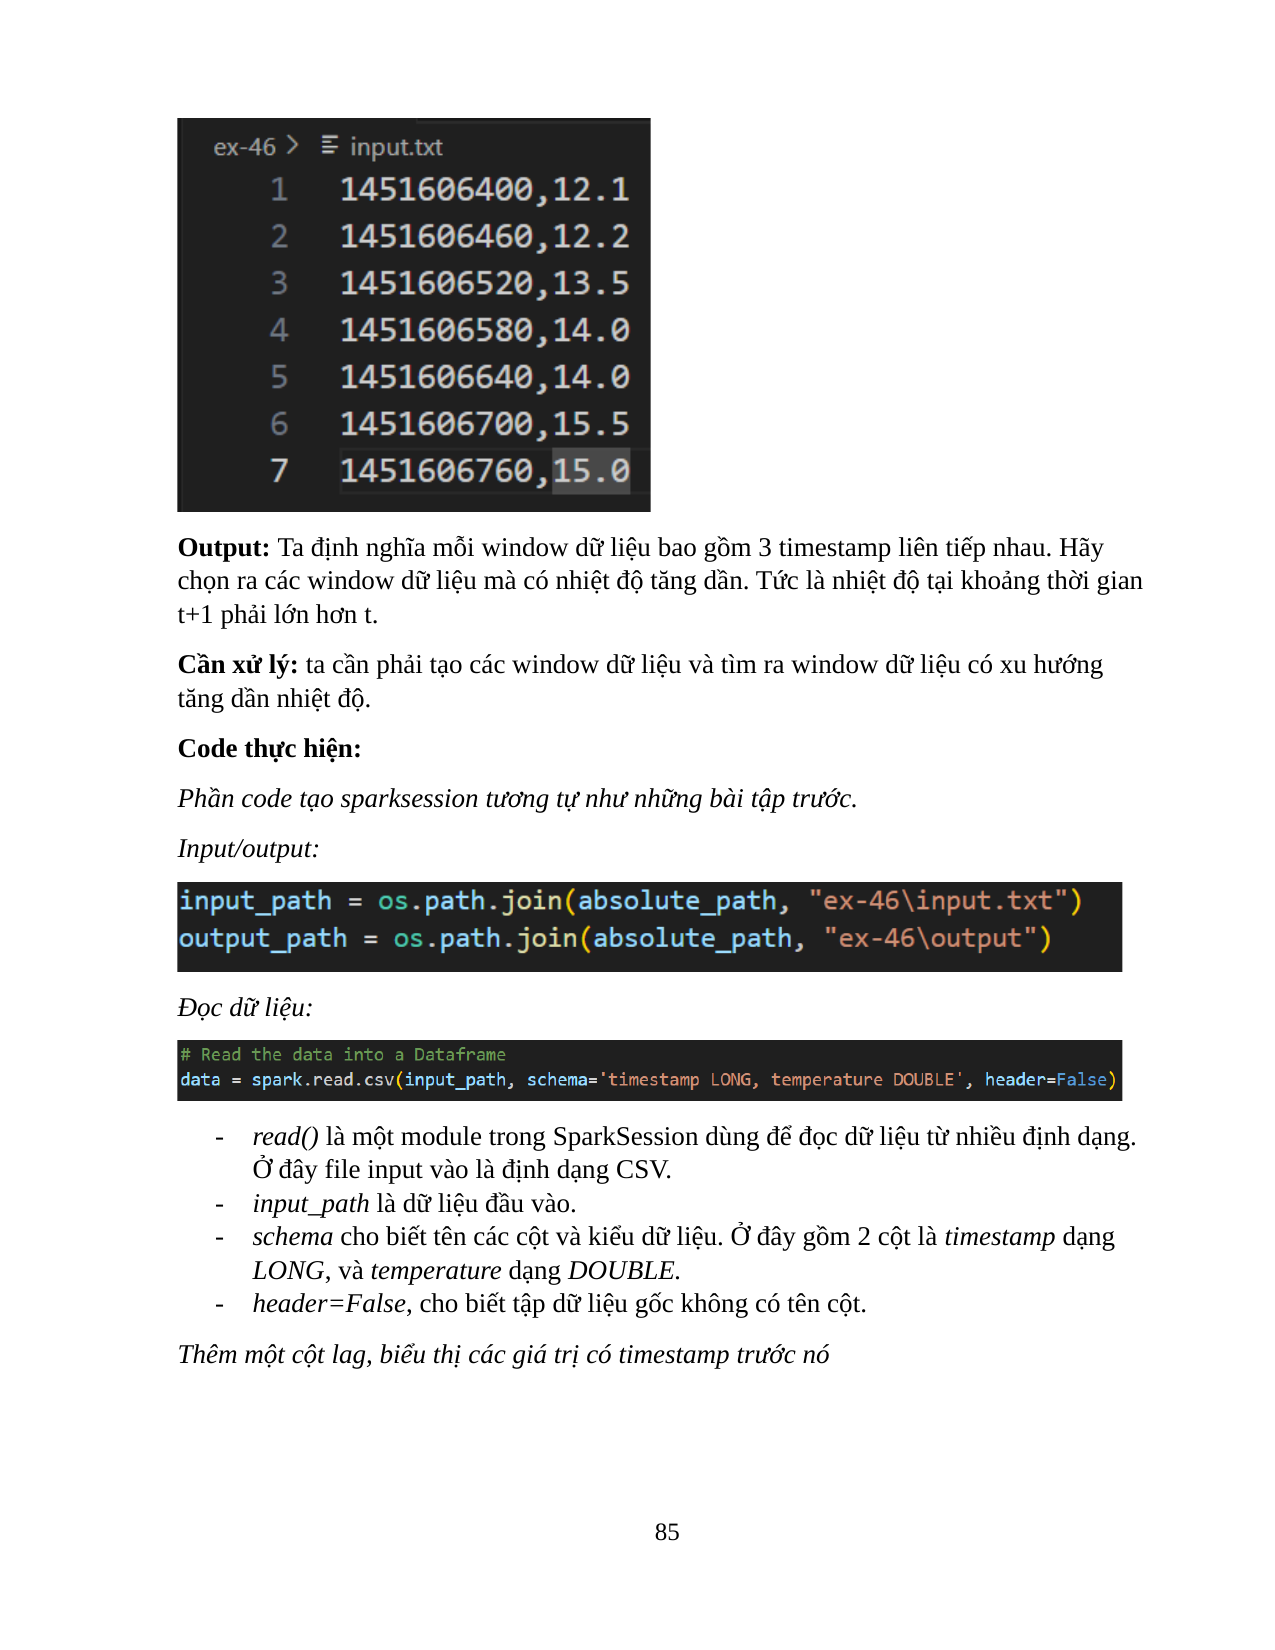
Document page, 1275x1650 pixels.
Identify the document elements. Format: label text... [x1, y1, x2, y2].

list input_path là dữ liệu đầu vào. [215, 1187, 1157, 1218]
text Cần xử lý: ta cần phải tạo các window dữ liệu và tìm ra window dữ liệu có xu hướng tăng dần nhiệt độ. [177, 648, 1157, 713]
picture [177, 882, 1123, 972]
picture [177, 118, 651, 512]
text Thêm một cột lag, biểu thị các giá trị có timestamp trước nó [177, 1338, 1157, 1369]
list header=False, cho biết tập dữ liệu gốc không có tên cột. [215, 1287, 1157, 1319]
text Phần code tạo sparksession tương tự như những bài tập trước. [177, 782, 1157, 813]
list read() là một module trong SparkSession dùng để đọc dữ liệu từ nhiều định dạng. Ở đây file input vào là định dạng CSV. [215, 1120, 1157, 1184]
list schema cho biết tên các cột và kiểu dữ liệu. Ở đây gồm 2 cột là timestamp dạng LONG, và temperature dạng DOUBLE. [215, 1220, 1157, 1285]
text Đọc dữ liệu: [177, 991, 1157, 1022]
text Code thực hiện: [177, 732, 1157, 763]
text Input/output: [177, 832, 1157, 863]
text Output: Ta định nghĩa mỗi window dữ liệu bao gồm 3 timestamp liên tiếp nhau. Hãy chọn ra các window dữ liệu mà có nhiệt độ tăng dần. Tức là nhiệt độ tại khoảng thời gian t+1 phải lớn hơn t. [177, 531, 1157, 629]
picture [177, 1040, 1123, 1101]
